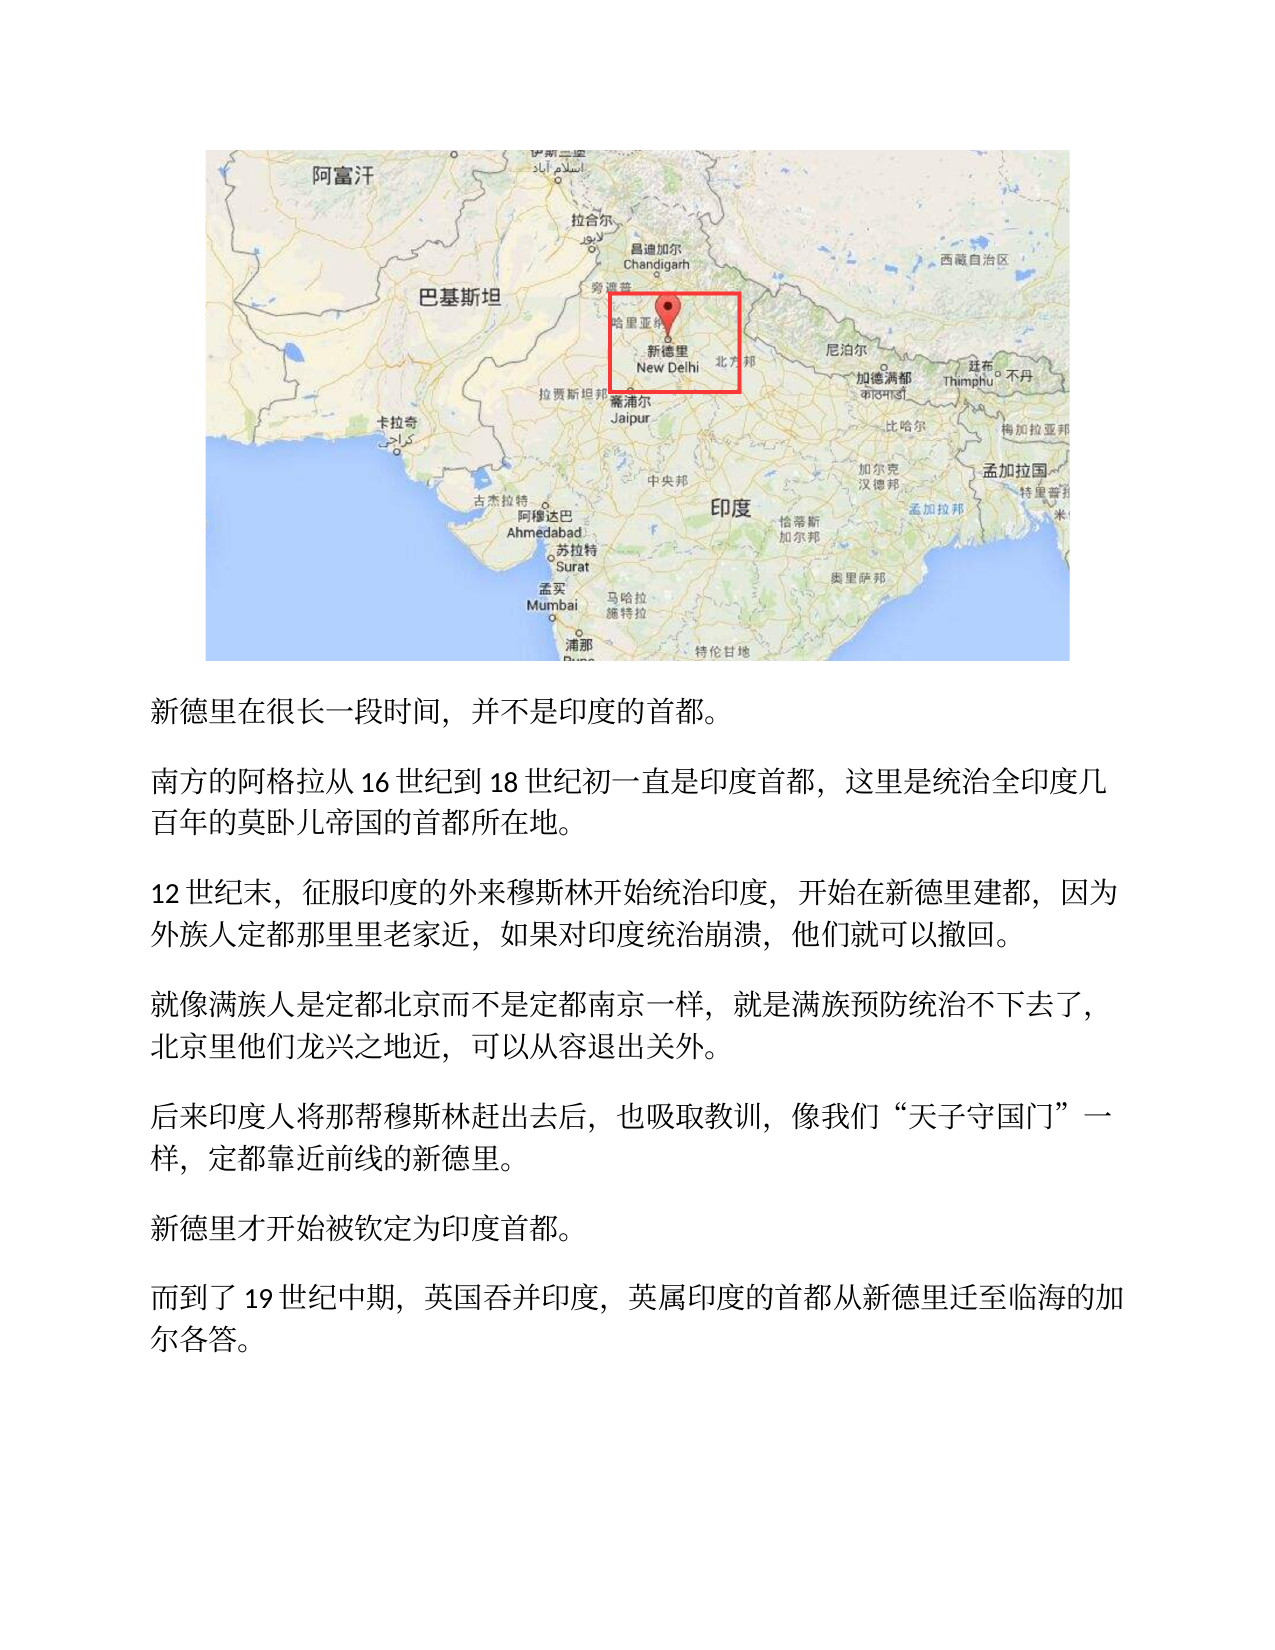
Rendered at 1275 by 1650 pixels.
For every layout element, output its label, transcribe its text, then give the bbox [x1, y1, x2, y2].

text 新德里在很长一段时间，并不是印度的首都。 [150, 688, 1125, 730]
text 后来印度人将那帮穆斯林赶出去后，也吸取教训，像我们“天子守国门”一样，定都靠近前线的新德里。 [150, 1094, 1125, 1177]
text 新德里才开始被钦定为印度首都。 [150, 1206, 1125, 1247]
text 就像满族人是定都北京而不是定都南京一样，就是满族预防统治不下去了，北京里他们龙兴之地近，可以从容退出关外。 [150, 982, 1125, 1066]
text 12世纪末，征服印度的外来穆斯林开始统治印度，开始在新德里建都，因为外族人定都那里里老家近，如果对印度统治崩溃，他们就可以撤回。 [150, 870, 1125, 954]
picture [205, 150, 1070, 661]
text 南方的阿格拉从16世纪到18世纪初一直是印度首都，这里是统治全印度几百年的莫卧儿帝国的首都所在地。 [150, 758, 1125, 842]
text 而到了19世纪中期，英国吞并印度，英属印度的首都从新德里迁至临海的加尔各答。 [150, 1275, 1125, 1359]
